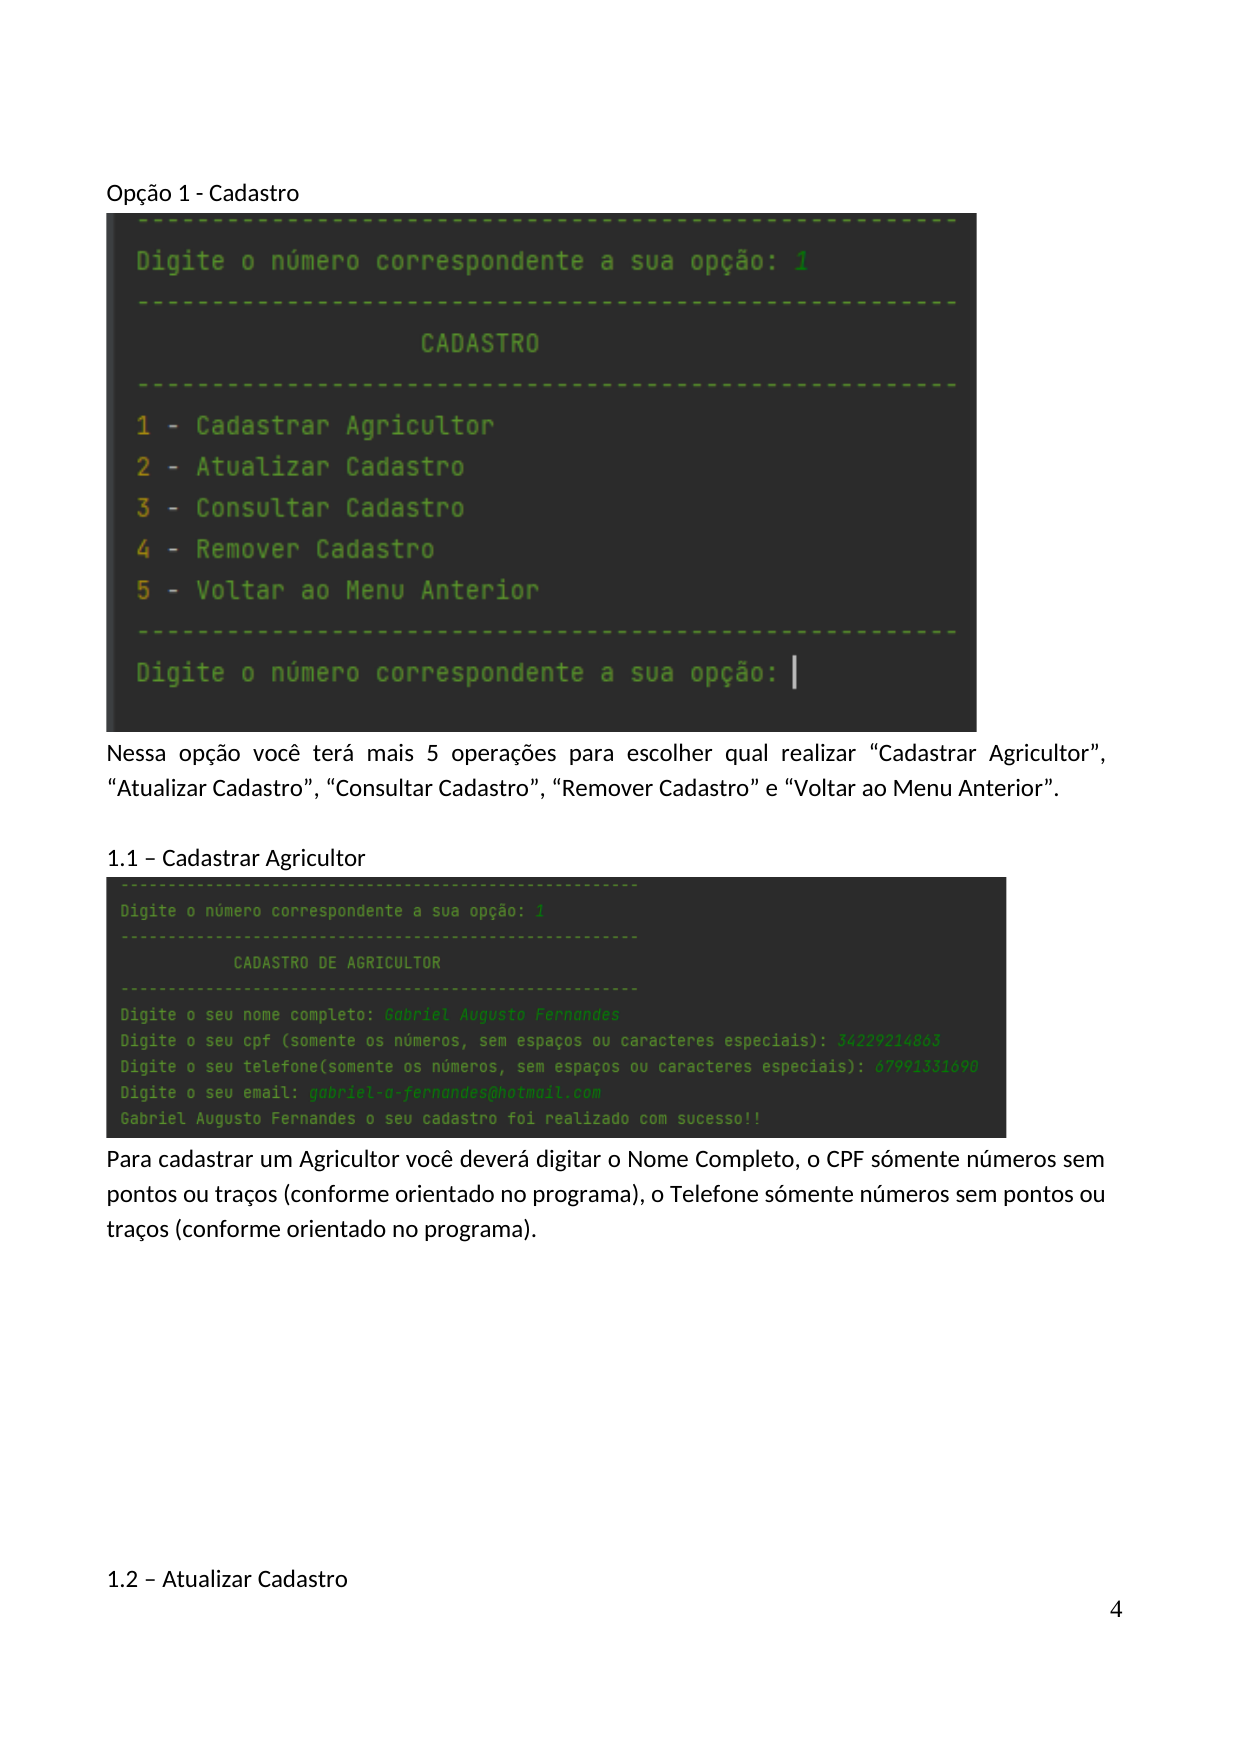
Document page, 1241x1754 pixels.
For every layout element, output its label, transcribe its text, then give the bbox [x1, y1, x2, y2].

list – Cadastrar Agricultor [106, 842, 1107, 873]
text Para cadastrar um Agricultor você deverá digitar o Nome Completo, o CPF sómente números sem pontos ou traços (conforme orientado no programa), o Telefone sómente números sem pontos ou traços (conforme orientado no programa). [106, 1143, 1107, 1244]
picture [106, 877, 1007, 1138]
list – Atualizar Cadastro [106, 1563, 1107, 1594]
text Nessa opção você terá mais 5 operações para escolher qual realizar “Cadastrar Agricultor”, “Atualizar Cadastro”, “Consultar Cadastro”, “Remover Cadastro” e “Voltar ao Menu Anterior”. [106, 737, 1107, 803]
picture [106, 213, 977, 732]
